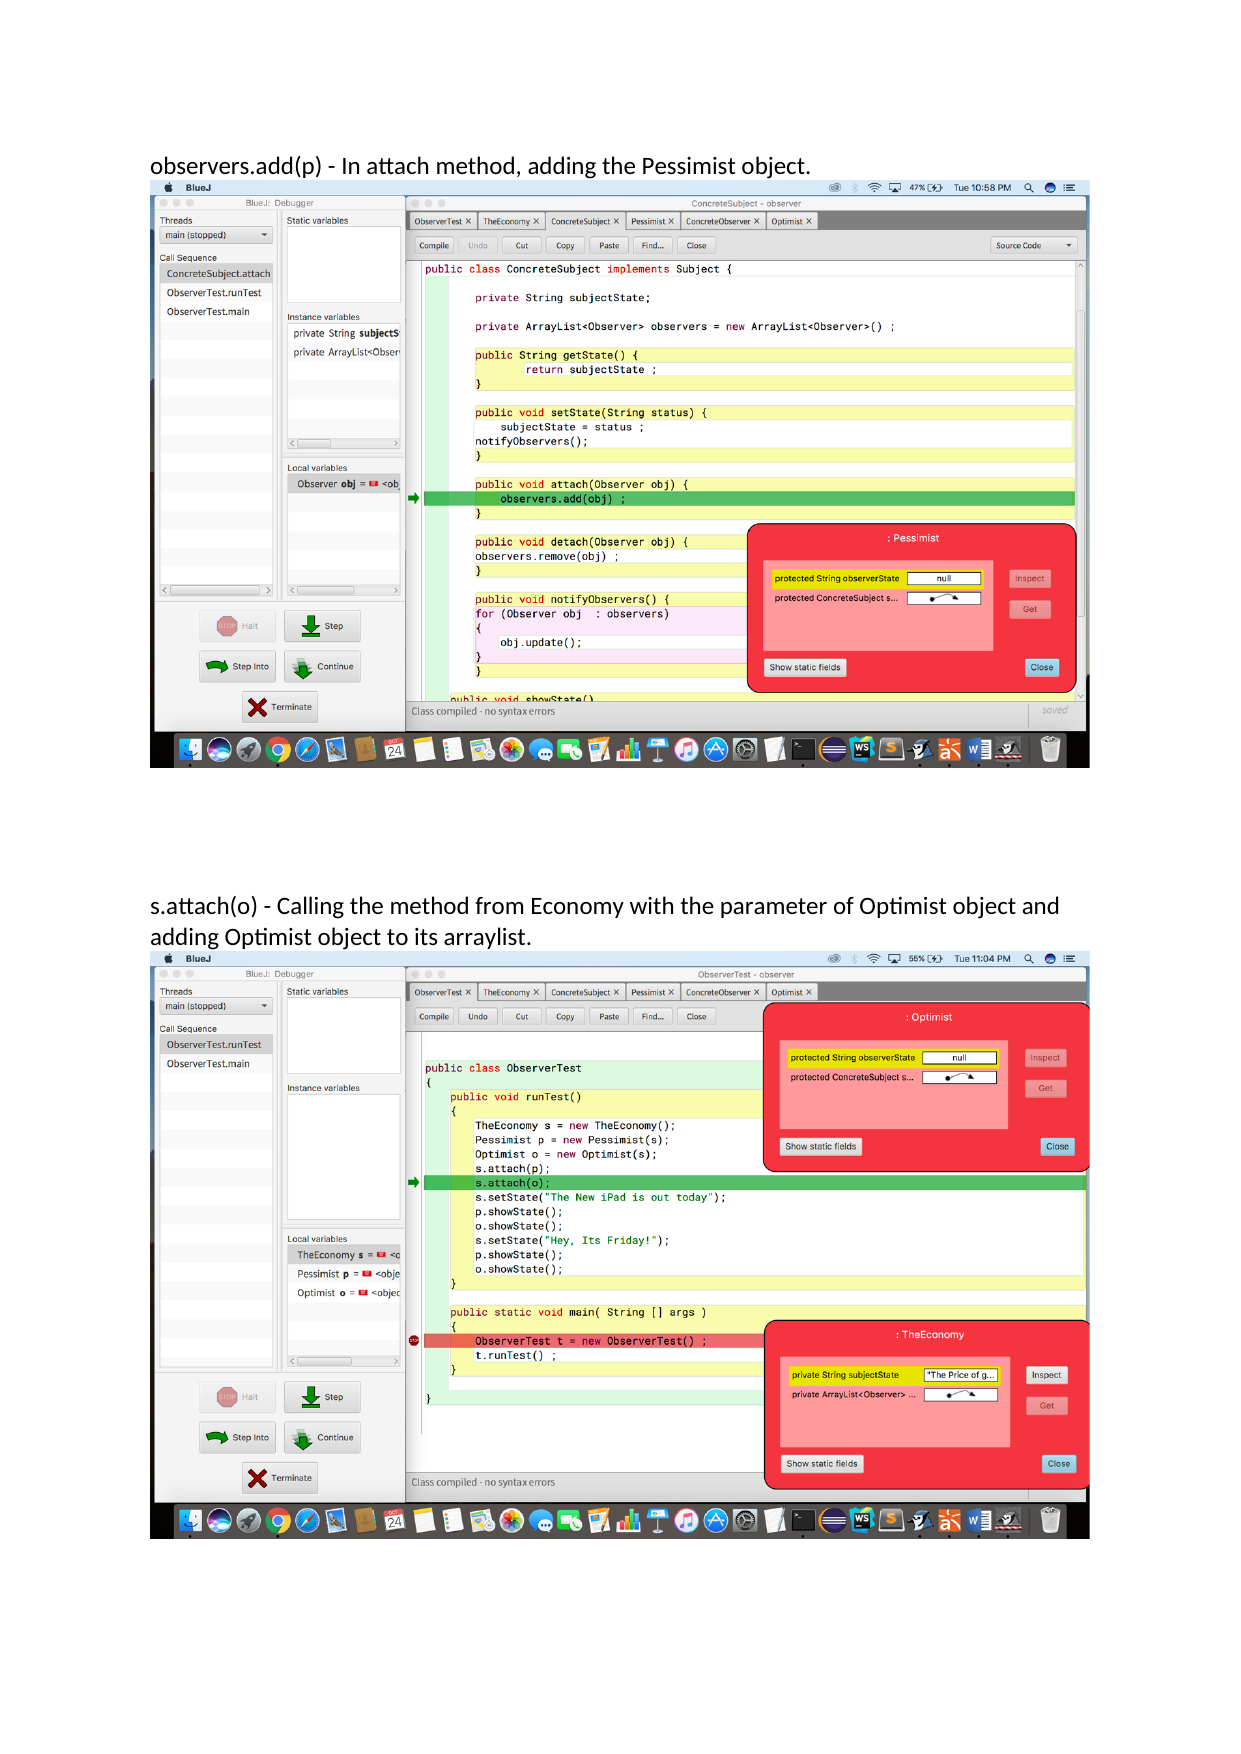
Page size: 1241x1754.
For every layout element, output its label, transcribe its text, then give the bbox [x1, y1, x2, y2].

text observers.add(p) - In attach method, adding the Pessimist object. [150, 150, 1090, 180]
text s.attach(o) - Calling the method from Economy with the parameter of Optimist object and adding Optimist object to its arraylist. [150, 890, 1090, 951]
picture [150, 180, 1090, 768]
picture [150, 951, 1090, 1539]
